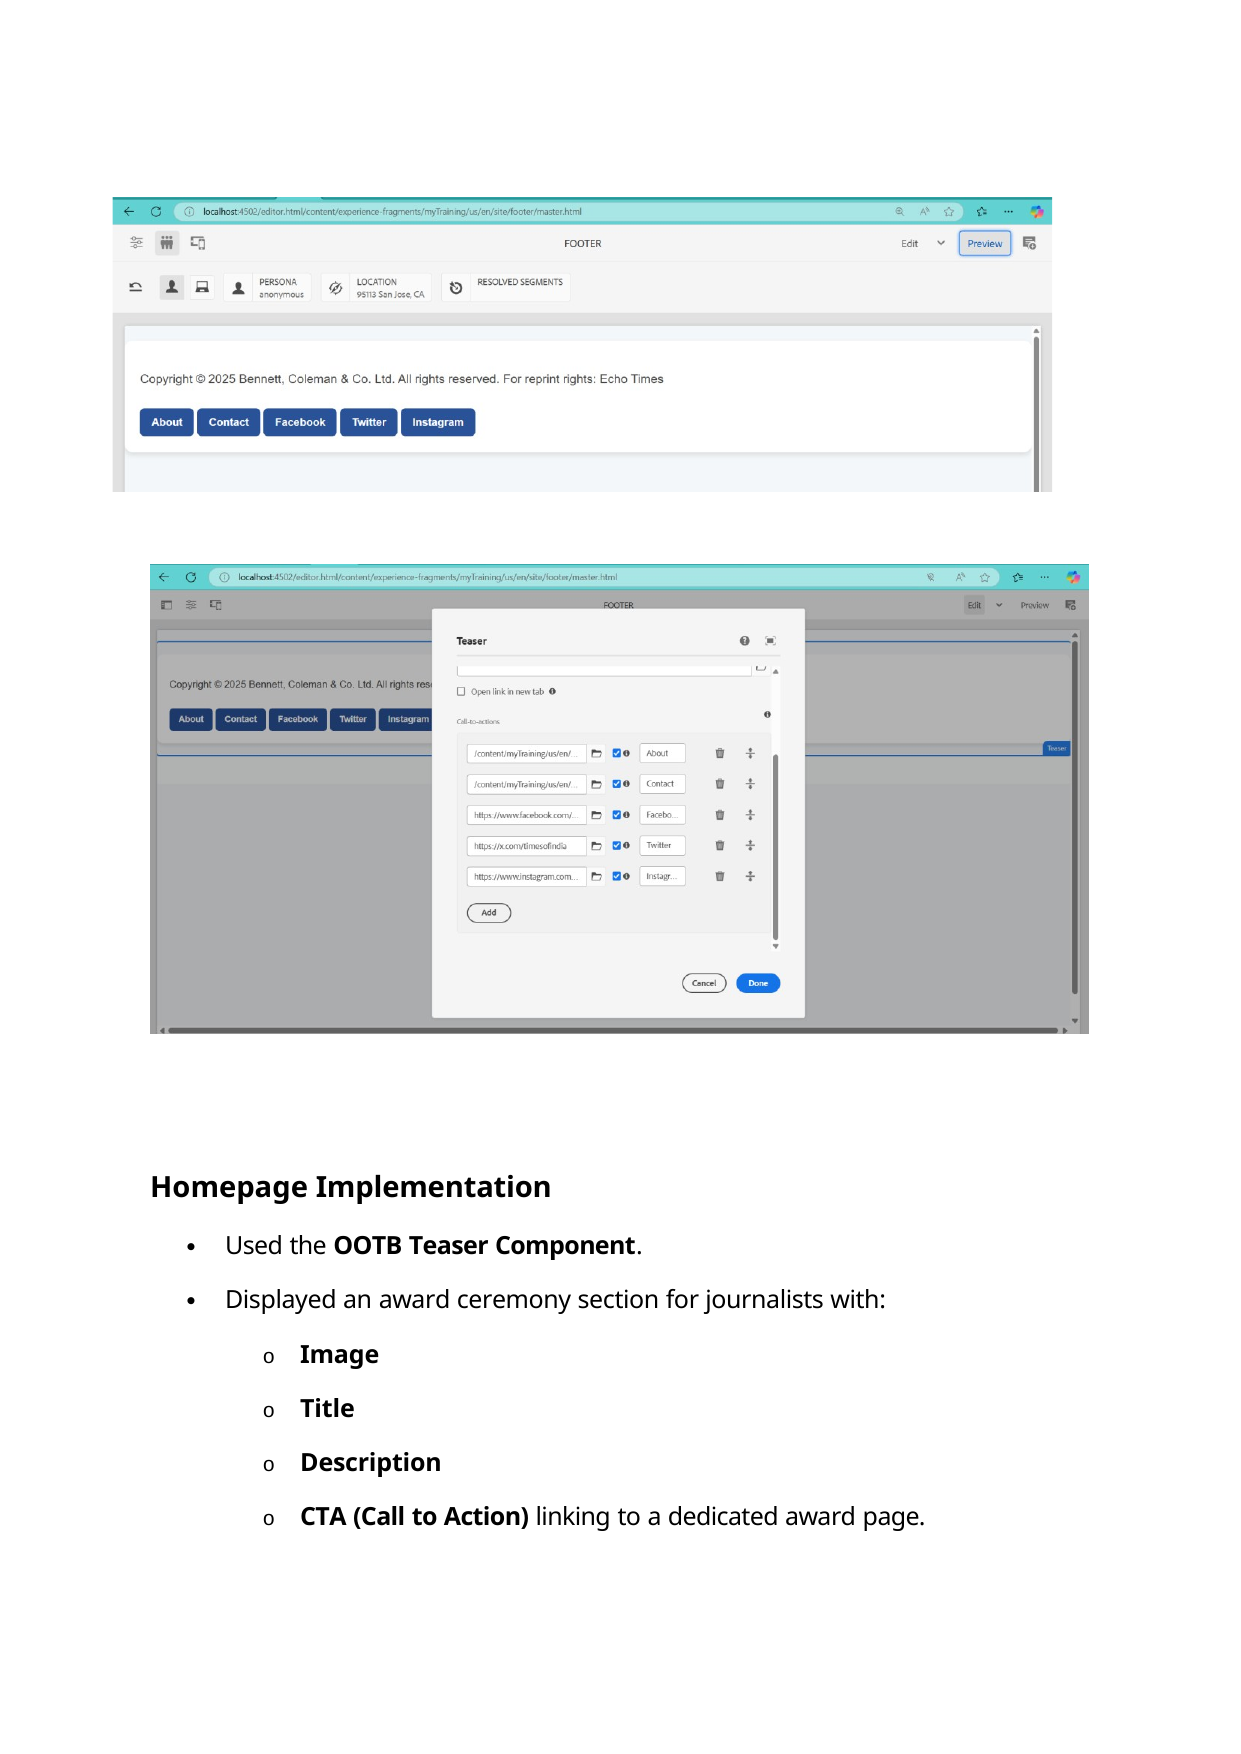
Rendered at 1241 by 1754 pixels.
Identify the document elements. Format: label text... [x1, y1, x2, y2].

list Title [262, 1391, 1137, 1425]
picture [112, 197, 1053, 492]
list Image [262, 1337, 1137, 1371]
subtitle Homepage Implementation [150, 1167, 1137, 1206]
list Used the OOTB Teaser Component. [187, 1228, 1137, 1262]
list CTA (Call to Action) linking to a dedicated award page. [262, 1499, 1137, 1533]
picture [150, 564, 1089, 1034]
list Displayed an award ceremony section for journalists with: [187, 1282, 1137, 1316]
list Description [262, 1444, 1137, 1479]
